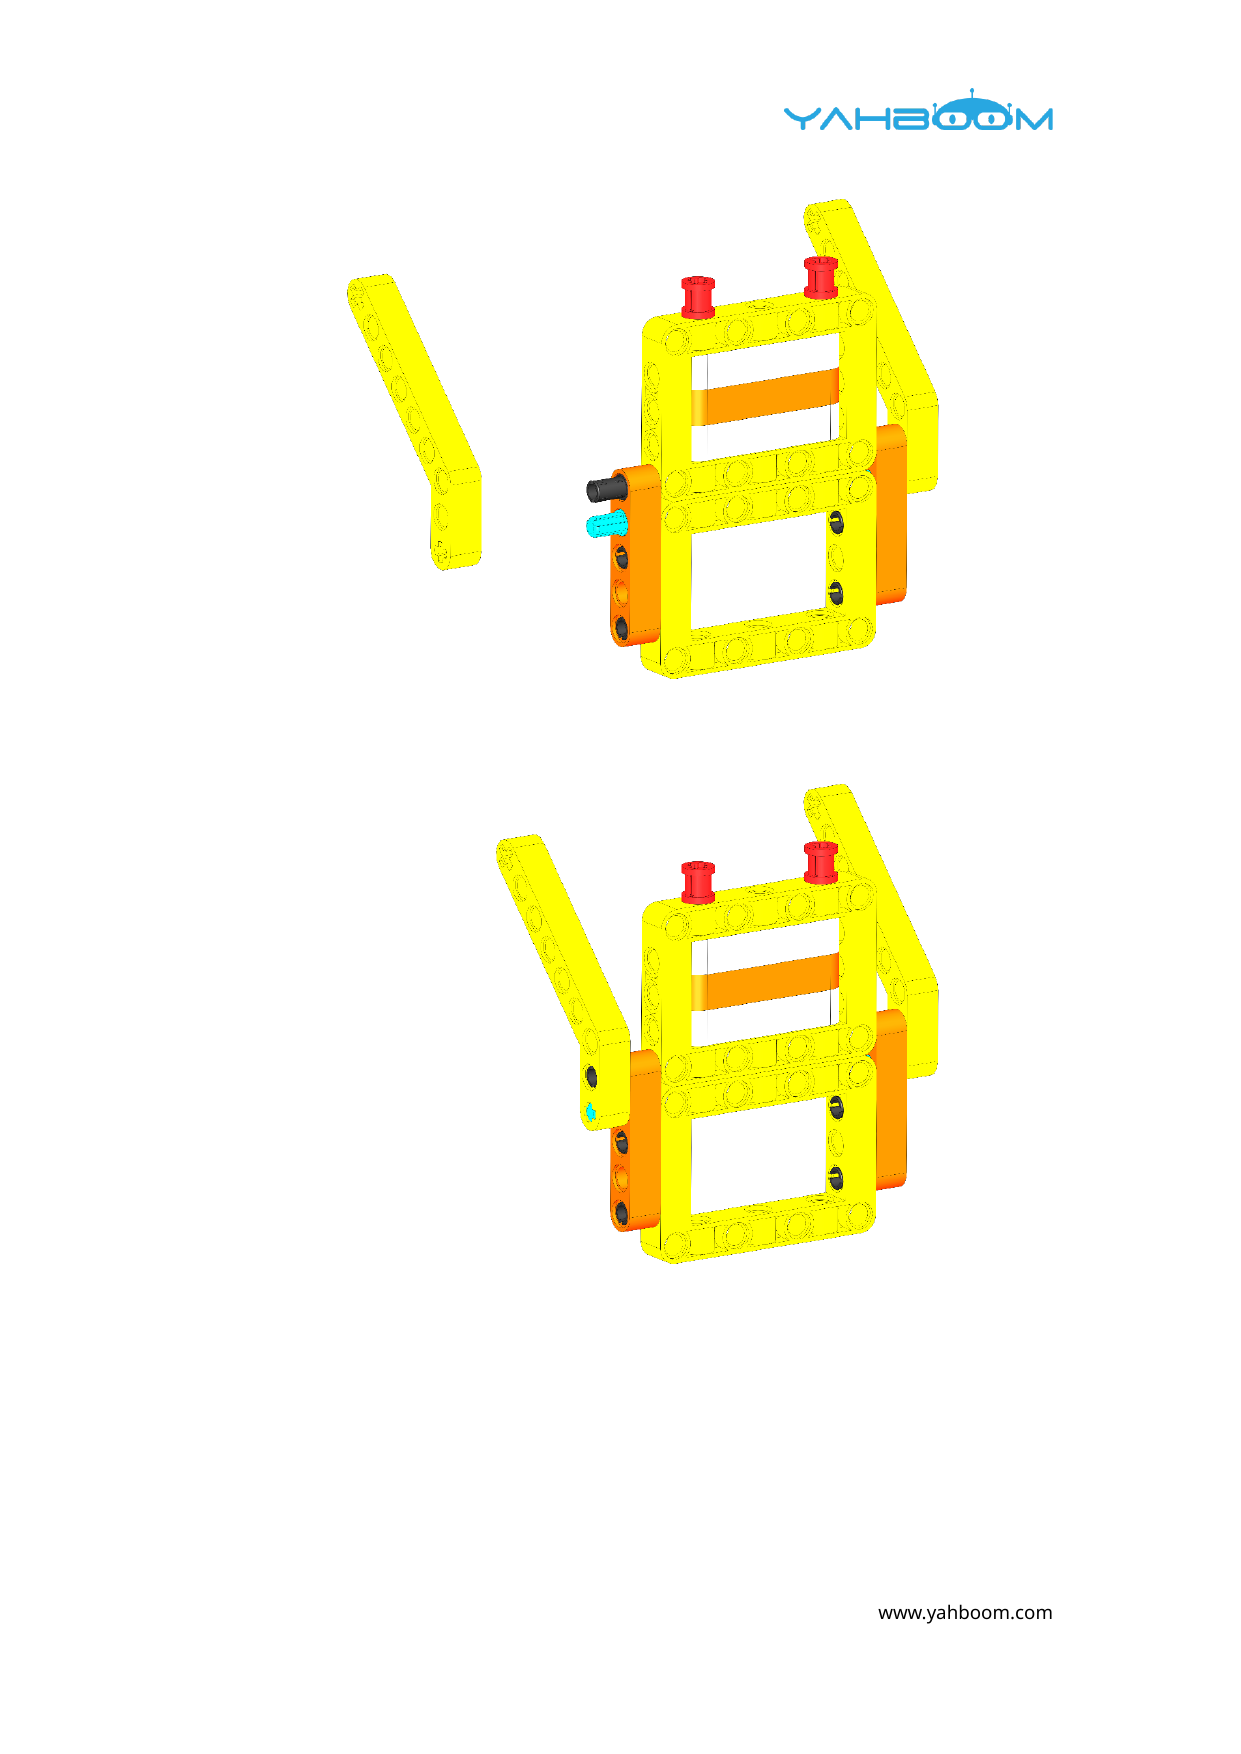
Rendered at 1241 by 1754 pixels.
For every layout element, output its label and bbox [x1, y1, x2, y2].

picture [187, 744, 1053, 1305]
picture [784, 88, 1053, 130]
picture [187, 159, 1053, 720]
